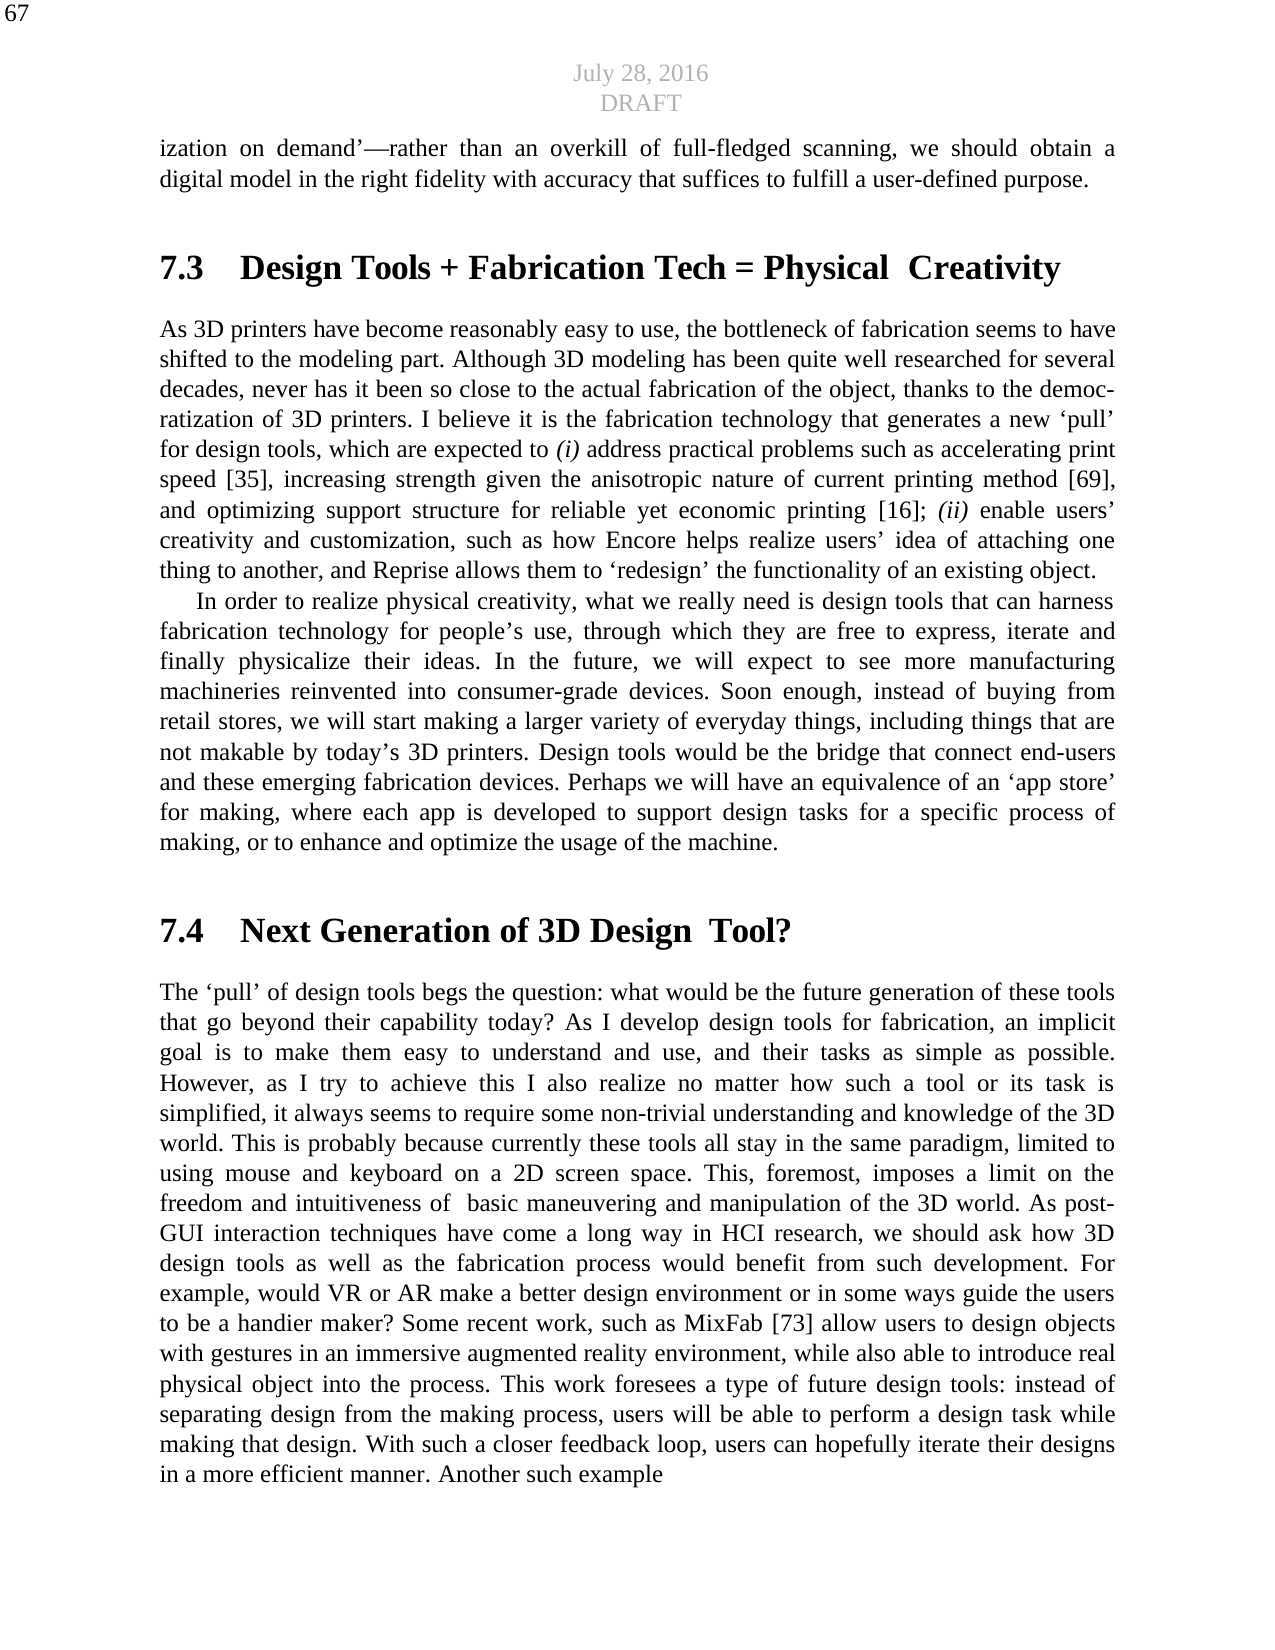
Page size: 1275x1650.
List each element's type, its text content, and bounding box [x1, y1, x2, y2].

text As 3D printers have become reasonably easy to use, the bottleneck of fabrication seems to have shifted to the modeling part. Although 3D modeling has been quite well researched for several decades, never has it been so close to the actual fabrication of the object, thanks to the democ- ratization of 3D printers. I believe it is the fabrication technology that generates a new ‘pull’ for design tools, which are expected to (i) address practical problems such as accelerating print speed [35], increasing strength given the anisotropic nature of current printing method [69], and optimizing support structure for reliable yet economic printing [16]; (ii) enable users’ creativity and customization, such as how Encore helps realize users’ idea of attaching one thing to another, and Reprise allows them to ‘redesign’ the functionality of an existing object. [159, 314, 1116, 584]
text ization on demand’—rather than an overkill of full-fledged scanning, we should obtain a digital model in the right fidelity with accuracy that suffices to fulfill a user-defined purpose. [159, 133, 1116, 192]
text The ‘pull’ of design tools begs the question: what would be the future generation of these tools that go beyond their capability today? As I develop design tools for fabrication, an implicit goal is to make them easy to understand and use, and their tasks as simple as possible. However, as I try to achieve this I also realize no matter how such a tool or its task is simplified, it always seems to require some non-trivial understanding and knowledge of the 3D world. This is probably because currently these tools all stay in the same paradigm, limited to using mouse and keyboard on a 2D screen space. This, foremost, imposes a limit on the freedom and intuitiveness of basic maneuvering and manipulation of the 3D world. As post-GUI interaction techniques have come a long way in HCI research, we should ask how 3D design tools as well as the fabrication process would benefit from such development. For example, would VR or AR make a better design environment or in some ways guide the users to be a handier maker? Some recent work, such as MixFab [73] allow users to design objects with gestures in an immersive augmented reality environment, while also able to introduce real physical object into the process. This work foresees a type of future design tools: instead of separating design from the making process, users will be able to perform a design task while making that design. With such a closer feedback loop, users can hopefully iterate their designs in a more efficient manner. Another such example [159, 977, 1116, 1488]
text July 28, 2016 DRAFT [540, 58, 742, 117]
subtitle Next Generation of 3D Design Tool? [159, 909, 1127, 950]
text In order to realize physical creativity, what we really need is design tools that can harness fabrication technology for people’s use, through which they are free to express, iterate and finally physicalize their ideas. In the future, we will expect to see more manufacturing machineries reinvented into consumer-grade devices. Soon enough, instead of buying from retail stores, we will start making a larger variety of everyday things, including things that are not makable by today’s 3D printers. Design tools would be the bridge that connect end-users and these emerging fabrication devices. Perhaps we will have an equivalence of an ‘app store’ for making, where each app is developed to support design tasks for a specific process of making, or to enhance and optimize the usage of the machine. [159, 586, 1116, 856]
subtitle Design Tools + Fabrication Tech = Physical Creativity [159, 246, 1127, 287]
